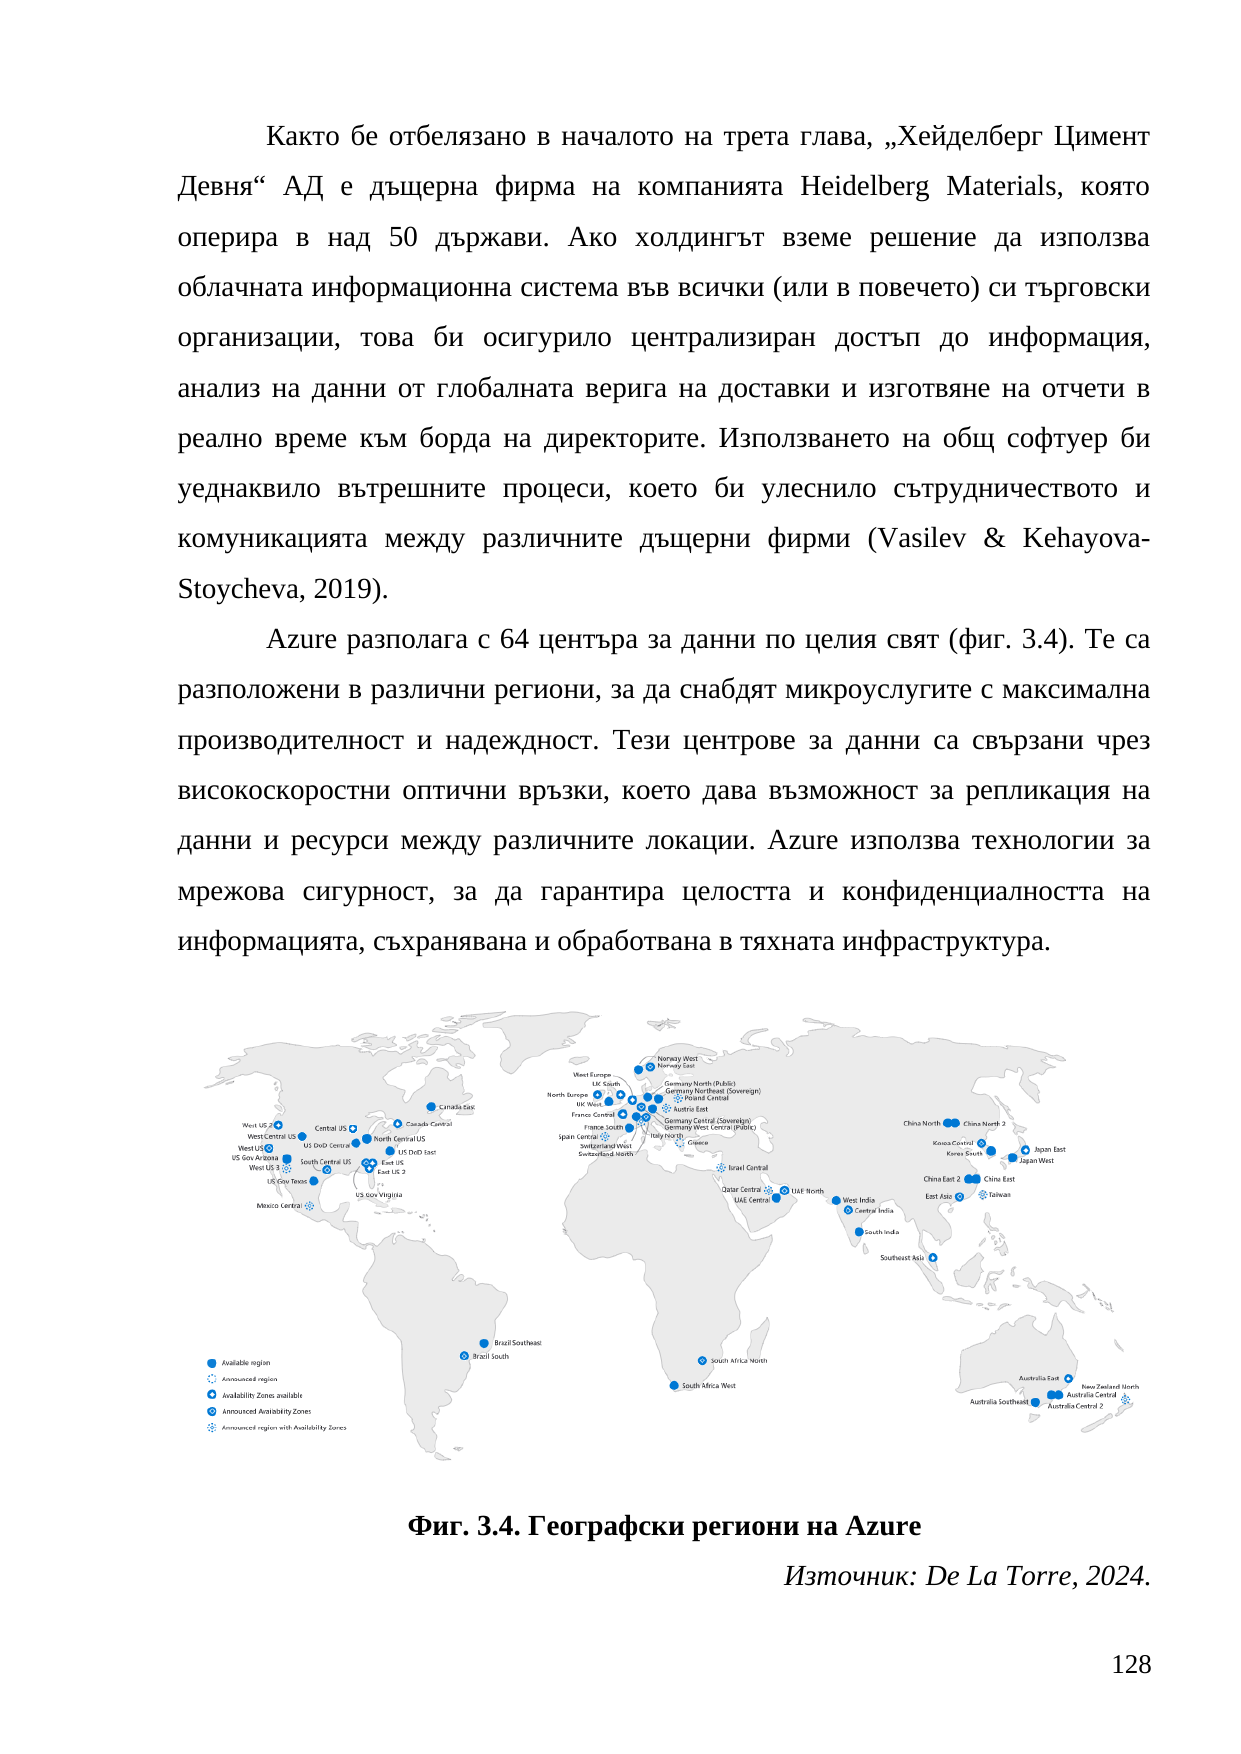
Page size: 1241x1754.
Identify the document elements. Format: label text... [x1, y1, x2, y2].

text Azure разполага с 64 центъра за данни по целия свят (фиг. 3.4). Те са разположени в различни региони, за да снабдят микроуслугите с максимална производителност и надеждност. Тези центрове за данни са свързани чрез високоскоростни оптични връзки, което дава възможност за репликация на данни и ресурси между различните локации. Azure използва технологии за мрежова сигурност, за да гарантира целостта и конфиденциалността на информацията, съхранявана и обработвана в тяхната инфраструктура. [177, 621, 1152, 957]
title Фиг. 3.4. Географски региони на Azure [177, 1508, 1152, 1542]
picture [177, 998, 1162, 1467]
title Източник: De La Torre, 2024. [177, 1558, 1152, 1592]
text Както бе отбелязано в началото на трета глава, „Хейделберг Цимент Девня“ АД е дъщерна фирма на компанията Heidelberg Materials, която оперира в над 50 държави. Ако холдингът вземе решение да използва облачната информационна система във всички (или в повечето) си търговски организации, това би осигурило централизиран достъп до информация, анализ на данни от глобалната верига на доставки и изготвяне на отчети в реално време към борда на директорите. Използването на общ софтуер би уеднаквило вътрешните процеси, което би улеснило сътрудничеството и комуникацията между различните дъщерни фирми (Vasilev & Kehayova-Stoycheva, 2019). [177, 118, 1152, 604]
